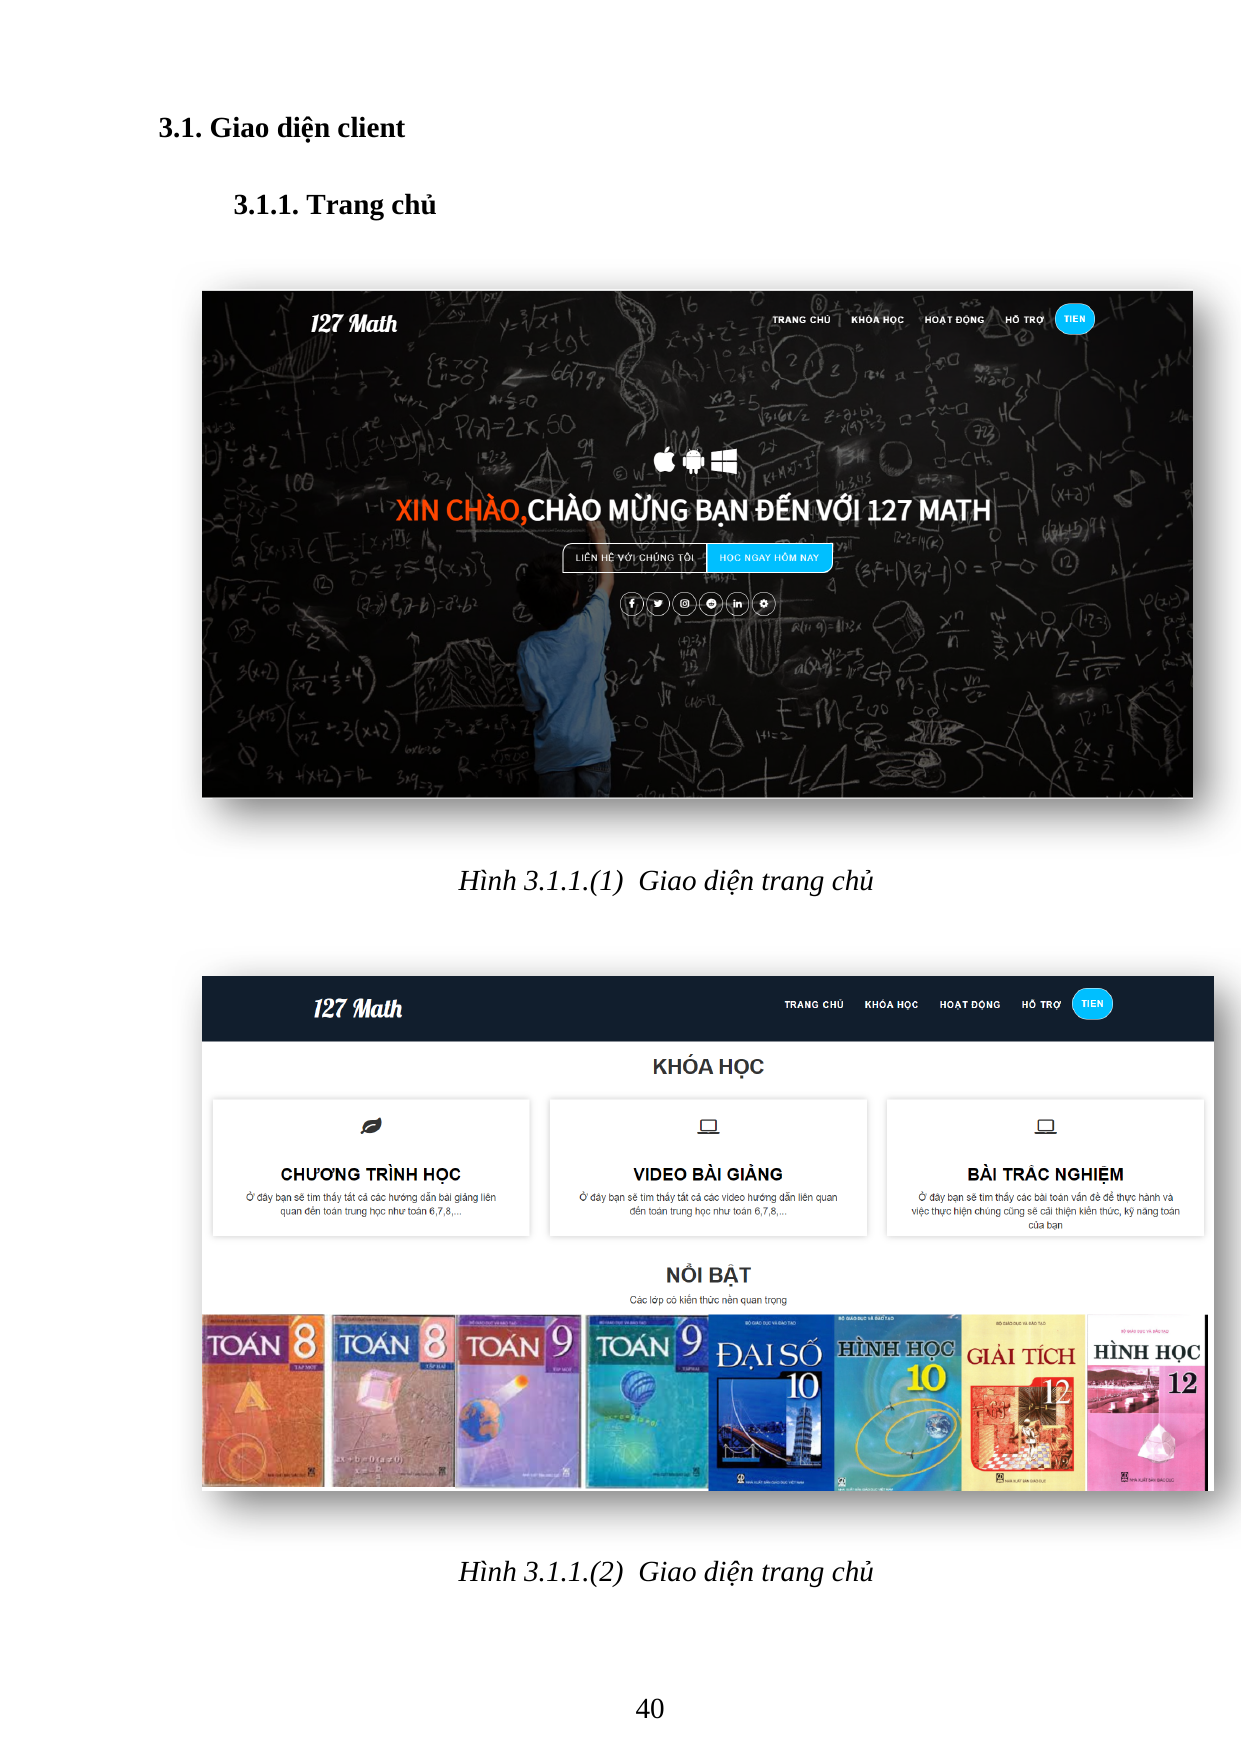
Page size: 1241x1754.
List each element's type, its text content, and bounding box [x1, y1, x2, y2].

text Hình 3.1.1.(1) Giao diện trang chủ [402, 863, 1169, 897]
text 3.1. Giao diện client [158, 110, 1169, 144]
text 3.1.1. Trang chủ [177, 187, 1169, 221]
text Hình 3.1.1.(2) Giao diện trang chủ [402, 1554, 1169, 1587]
picture [202, 289, 1193, 799]
picture [202, 976, 1214, 1491]
